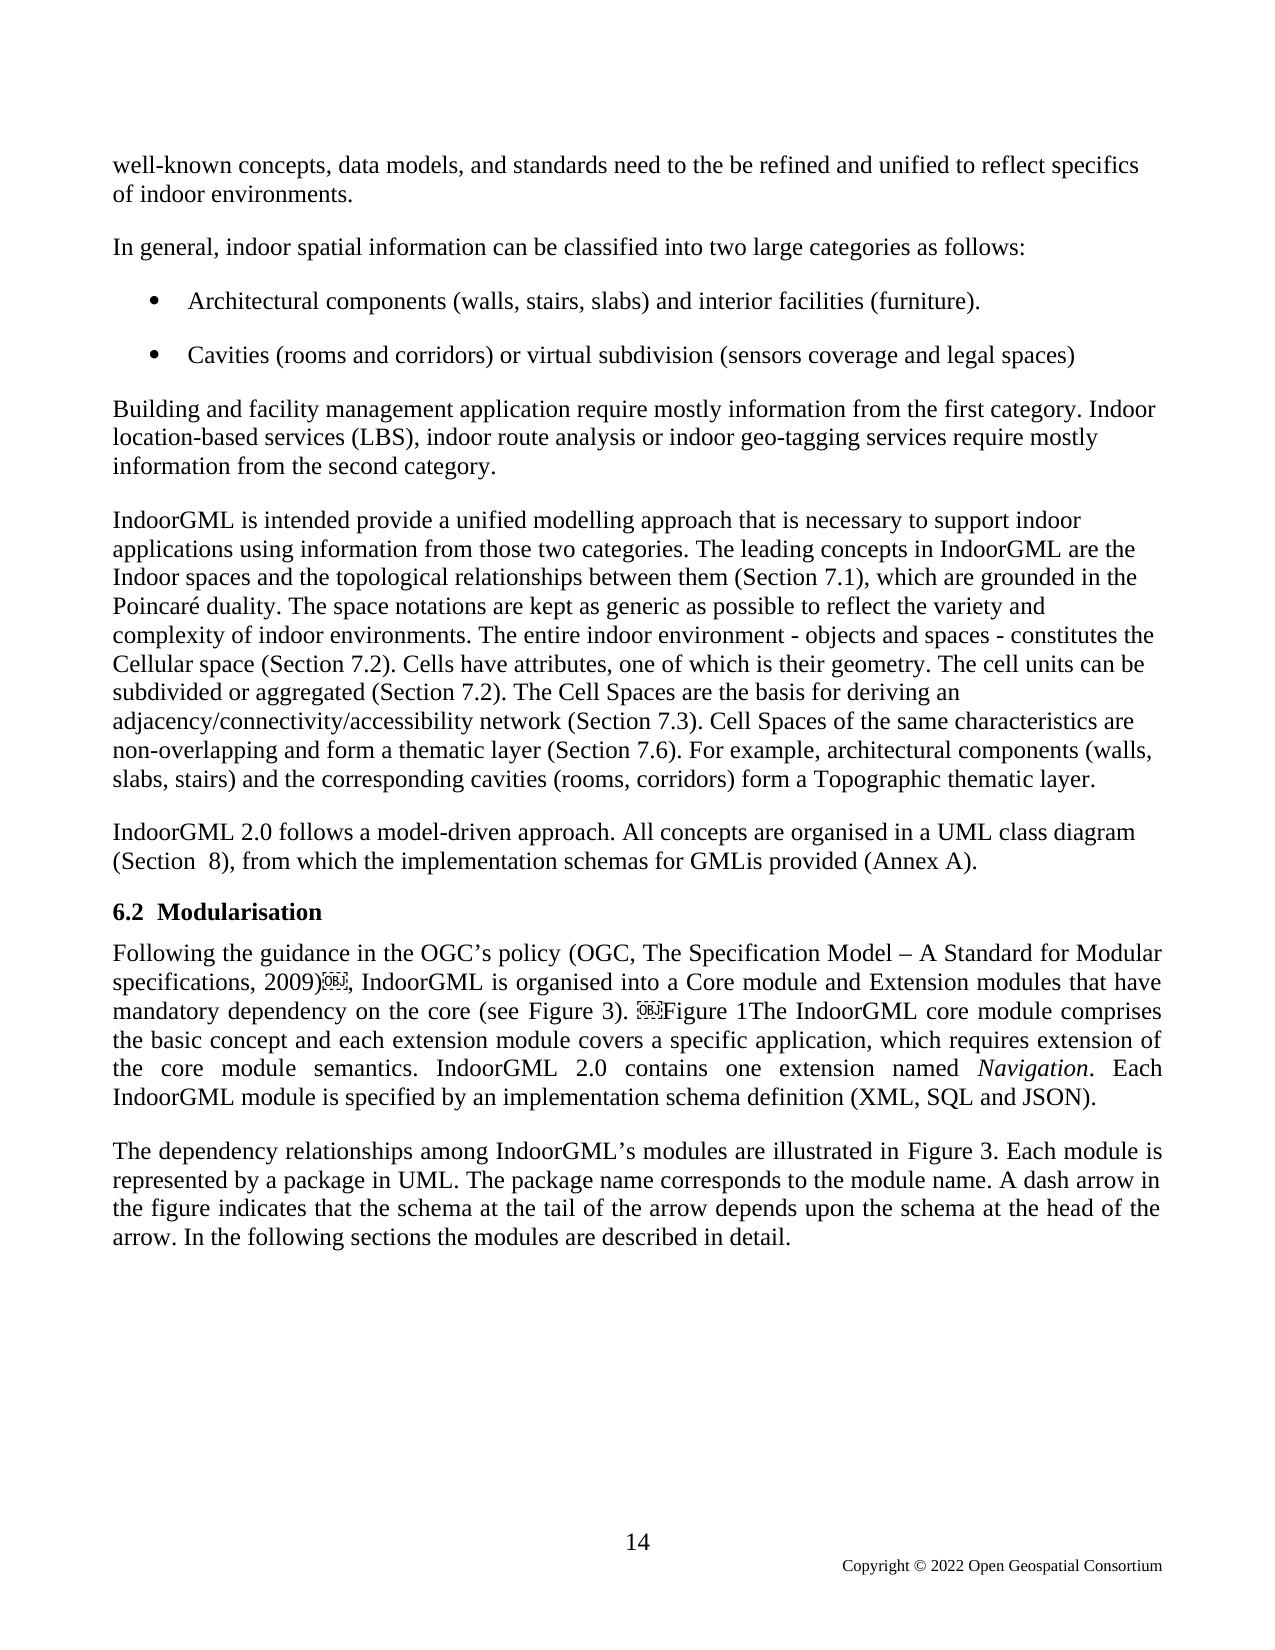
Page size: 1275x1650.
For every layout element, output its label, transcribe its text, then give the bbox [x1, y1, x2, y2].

text IndoorGML 2.0 follows a model-driven approach. All concepts are organised in a UML class diagram (Section 8), from which the implementation schemas for GMLis provided (Annex A). [112, 817, 1162, 875]
text Following the guidance in the OGC’s policy ￼, IndoorGML is organised into a Core module and Extension modules that have mandatory dependency on the core (see Figure 3). ￼Figure 1The IndoorGML core module comprises the basic concept and each extension module covers a specific application, which requires extension of the core module semantics. IndoorGML 2.0 contains one extension named Navigation. Each IndoorGML module is specified by an implementation schema definition (XML, SQL and JSON). [112, 938, 1162, 1111]
text The dependency relationships among IndoorGML’s modules are illustrated in Figure 3. Each module is represented by a package in UML. The package name corresponds to the module name. A dash arrow in the figure indicates that the schema at the tail of the arrow depends upon the schema at the head of the arrow. In the following sections the modules are described in detail. [112, 1136, 1162, 1251]
subtitle Modularisation [112, 900, 1162, 926]
list Cavities (rooms and corridors) or virtual subdivision (sensors coverage and legal spaces) [150, 340, 1162, 369]
text Building and facility management application require mostly information from the first category. Indoor location-based services (LBS), indoor route analysis or indoor geo-tagging services require mostly information from the second category. [112, 394, 1162, 480]
text In general, indoor spatial information can be classified into two large categories as follows: [112, 232, 1162, 261]
list Architectural components (walls, stairs, slabs) and interior facilities (furniture). [150, 286, 1162, 315]
text IndoorGML is intended provide a unified modelling approach that is necessary to support indoor applications using information from those two categories. The leading concepts in IndoorGML are the Indoor spaces and the topological relationships between them (Section 7.1), which are grounded in the Poincaré duality. The space notations are kept as generic as possible to reflect the variety and complexity of indoor environments. The entire indoor environment - objects and spaces - constitutes the Cellular space (Section 7.2). Cells have attributes, one of which is their geometry. The cell units can be subdivided or aggregated (Section 7.2). The Cell Spaces are the basis for deriving an adjacency/connectivity/accessibility network (Section 7.3). Cell Spaces of the same characteristics are non-overlapping and form a thematic layer (Section 7.6). For example, architectural components (walls, slabs, stairs) and the corresponding cavities (rooms, corridors) form a Topographic thematic layer. [112, 505, 1162, 792]
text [112, 150, 1162, 207]
